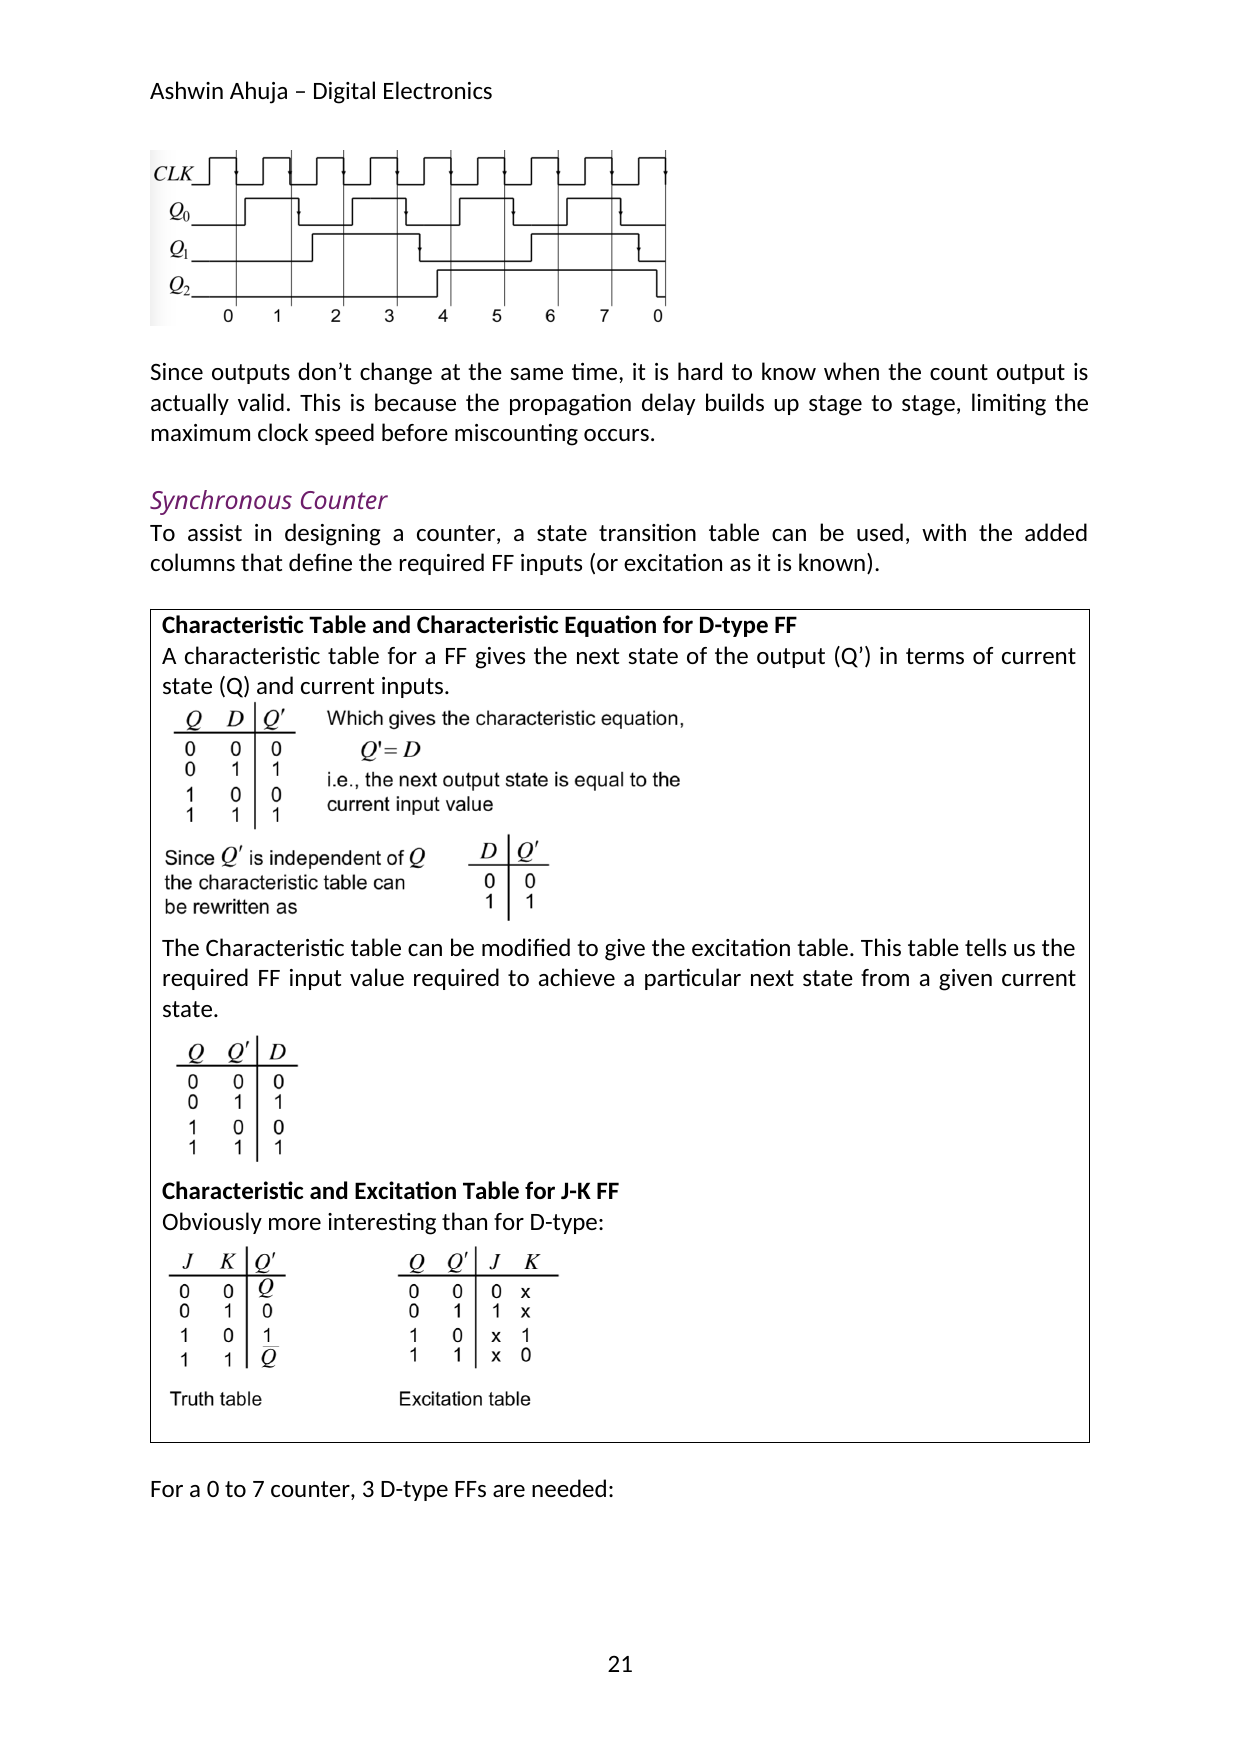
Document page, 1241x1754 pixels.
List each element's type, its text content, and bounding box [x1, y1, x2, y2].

table_header Characteristic Table and Characteristic Equation for D-type FF A characteristic table for a FF gives the next state of the output (Q’) in terms of current state (Q) and current inputs. The Characteristic table can be modified to give the excitation table. This table tells us the required FF input value required to achieve a particular next state from a given current state. Characteristic and Excitation Table for J-K FF Obviously more interesting than for D-type: [151, 610, 1089, 1442]
text For a 0 to 7 counter, 3 D-type FFs are needed: [150, 1473, 1090, 1504]
text To assist in designing a counter, a state transition table can be used, with the added columns that define the required FF inputs (or excitation as it is known). [150, 517, 1090, 578]
picture [161, 701, 701, 932]
picture [161, 1023, 313, 1176]
picture [150, 150, 678, 326]
picture [161, 1236, 564, 1412]
text Since outputs don’t change at the same time, it is hard to know when the count output is actually valid. This is because the propagation delay builds up stage to stage, limiting the maximum clock speed before miscounting occurs. [150, 357, 1090, 448]
subtitle Synchronous Counter [150, 483, 1090, 517]
